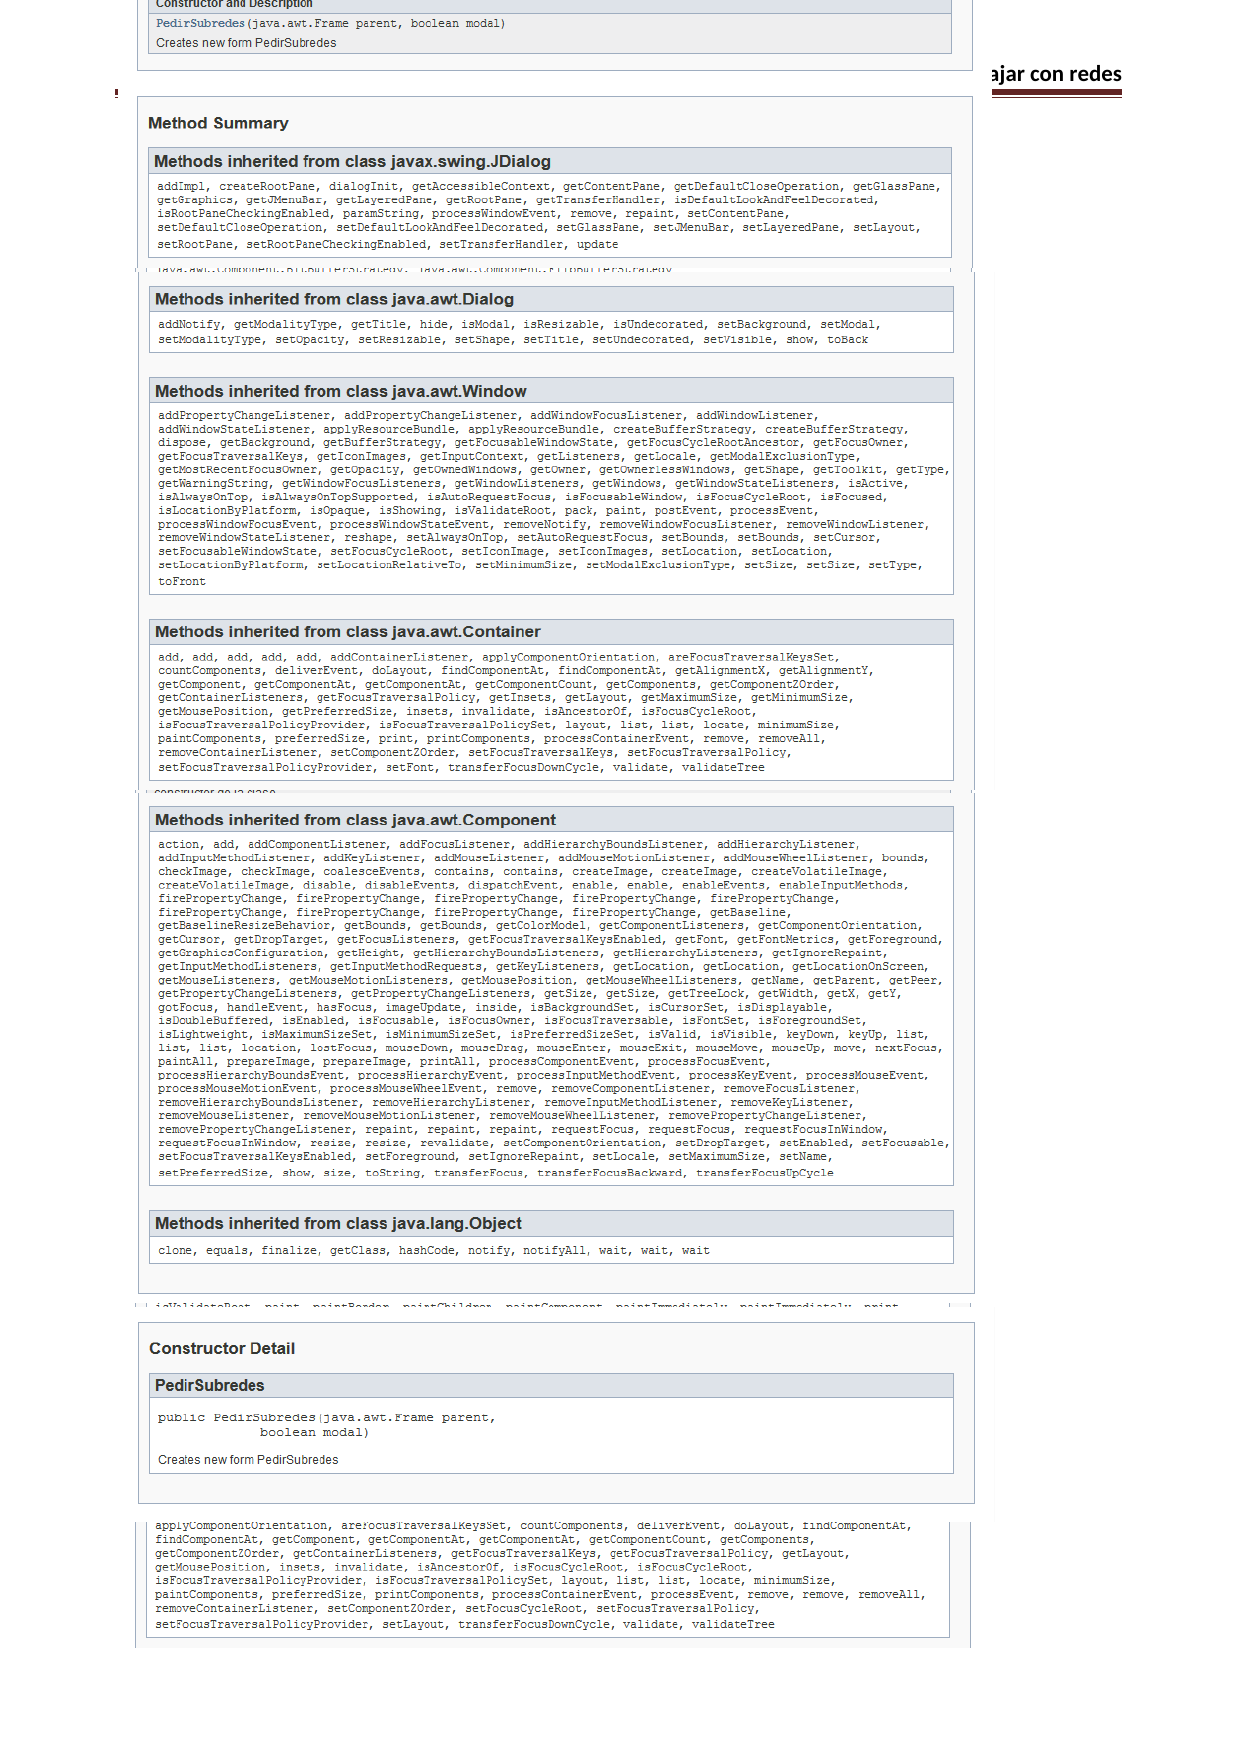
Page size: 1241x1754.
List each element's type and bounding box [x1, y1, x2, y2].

picture [115, 0, 995, 1648]
